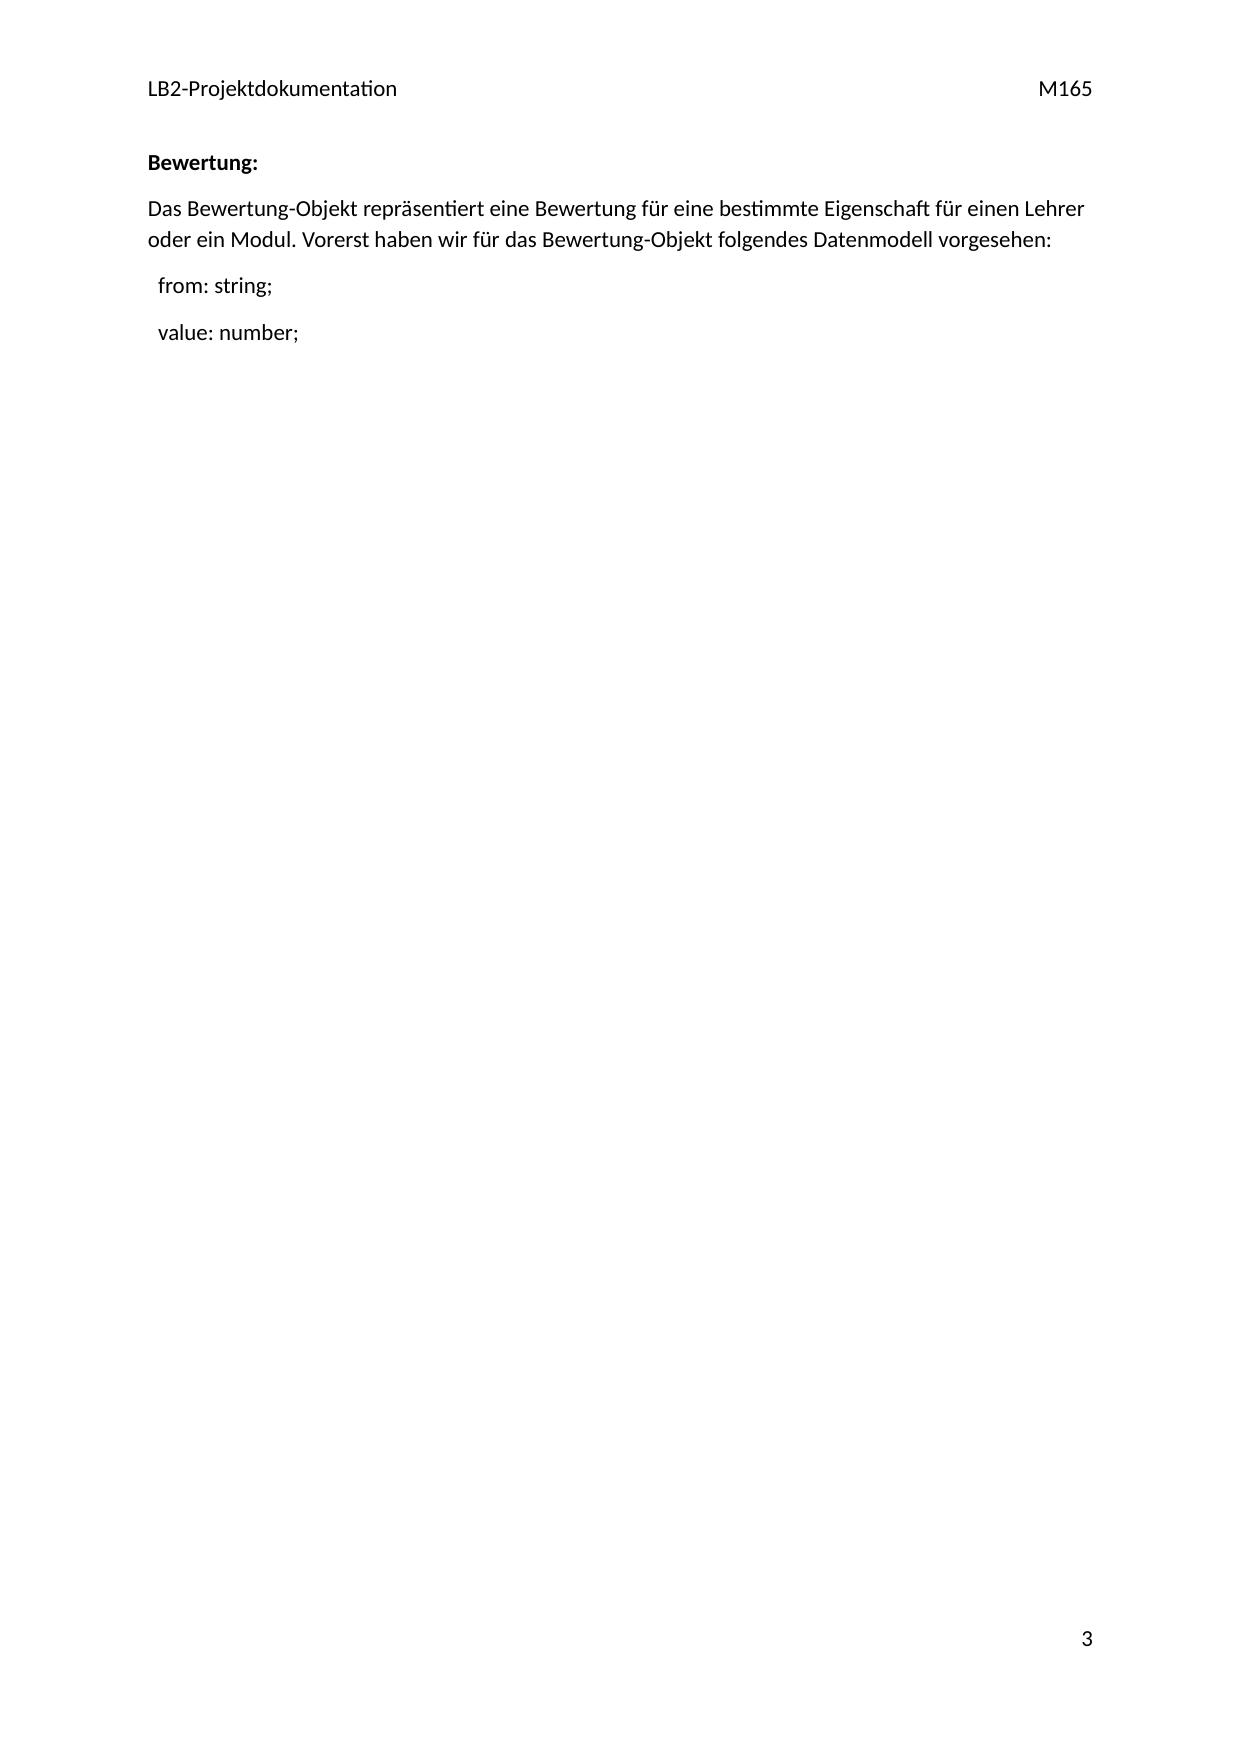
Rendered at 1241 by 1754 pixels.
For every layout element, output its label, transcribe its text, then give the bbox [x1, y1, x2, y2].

text value: number; [148, 318, 1093, 346]
text from: string; [148, 272, 1093, 299]
text Das Bewertung-Objekt repräsentiert eine Bewertung für eine bestimmte Eigenschaft für einen Lehrer oder ein Modul. Vorerst haben wir für das Bewertung-Objekt folgendes Datenmodell vorgesehen: [148, 194, 1093, 253]
text Bewertung: [148, 148, 1093, 176]
